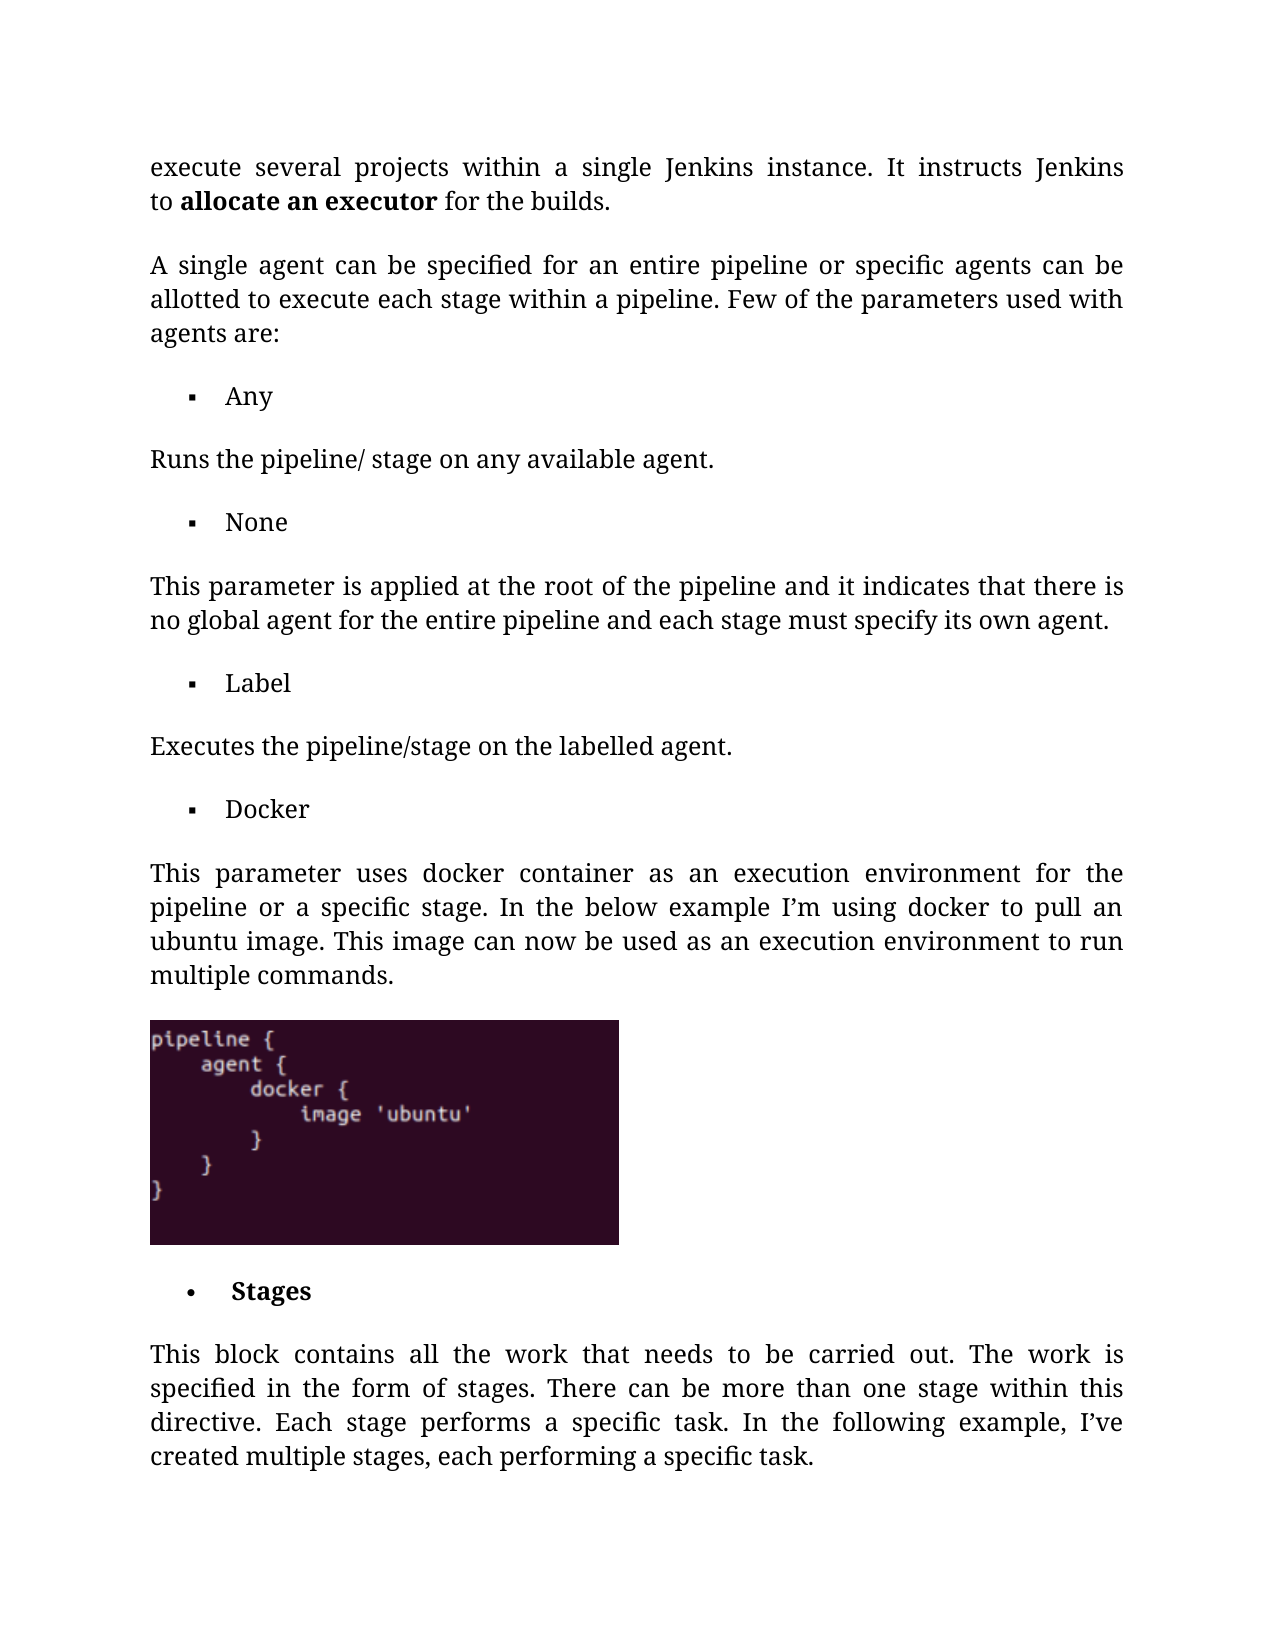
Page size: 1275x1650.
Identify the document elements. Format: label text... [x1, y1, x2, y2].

picture [150, 1020, 619, 1245]
subtitle Label [187, 666, 1125, 700]
subtitle None [187, 505, 1125, 539]
text A single agent can be specified for an entire pipeline or specific agents can be allotted to execute each stage within a pipeline. Few of the parameters used with agents are: [150, 247, 1125, 349]
text This parameter uses docker container as an execution environment for the pipeline or a specific stage. In the below example I’m using docker to pull an ubuntu image. This image can now be used as an execution environment to run multiple commands. [150, 855, 1125, 992]
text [150, 150, 1125, 218]
subtitle Any [187, 379, 1125, 413]
text This block contains all the work that needs to be carried out. The work is specified in the form of stages. There can be more than one stage within this directive. Each stage performs a specific task. In the following example, I’ve created multiple stages, each performing a specific task. [150, 1337, 1125, 1473]
text Runs the pipeline/ stage on any available agent. [150, 442, 1125, 476]
subtitle Stages [187, 1273, 1125, 1307]
text This parameter is applied at the root of the pipeline and it indicates that there is no global agent for the entire pipeline and each stage must specify its own agent. [150, 568, 1125, 636]
text Executes the pipeline/stage on the labelled agent. [150, 729, 1125, 763]
subtitle Docker [187, 792, 1125, 826]
